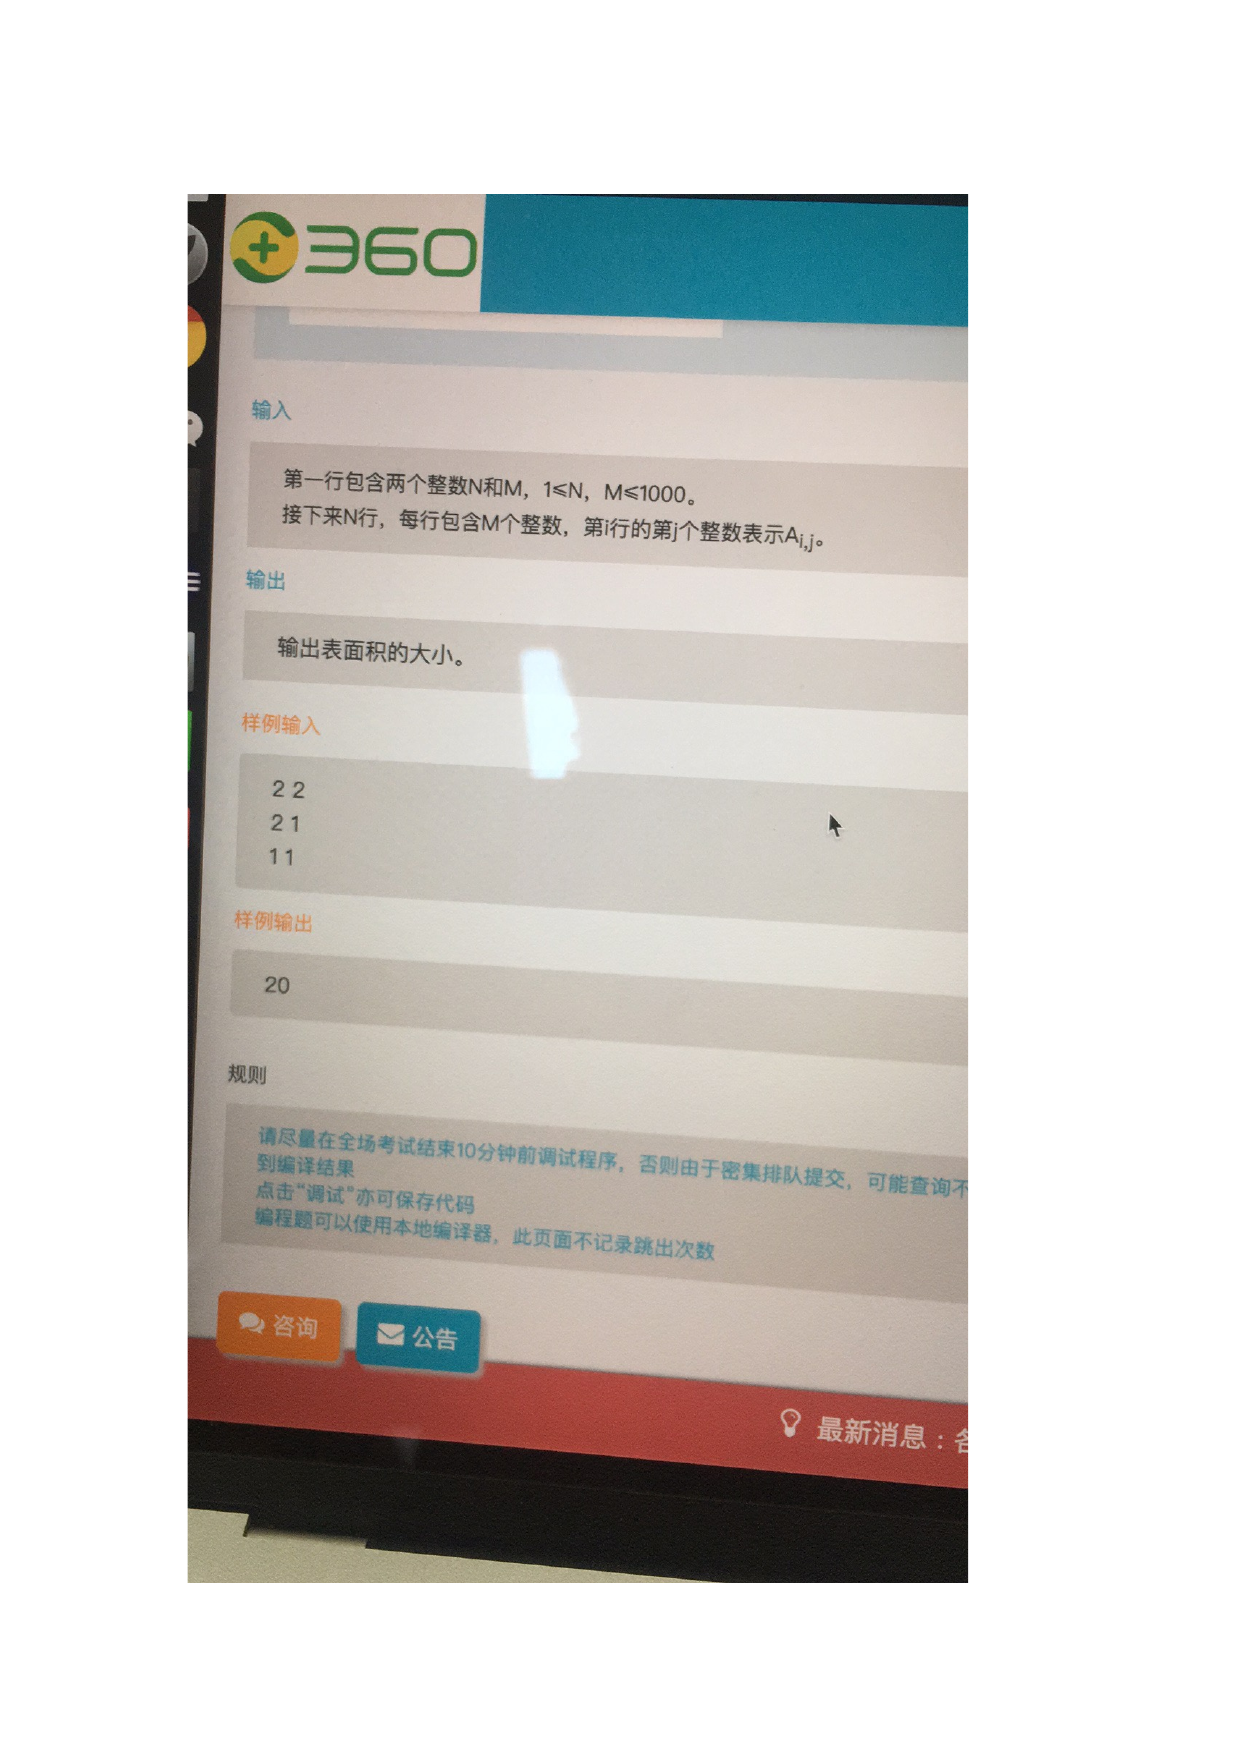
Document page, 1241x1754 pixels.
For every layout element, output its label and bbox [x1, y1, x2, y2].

picture [187, 194, 969, 1583]
